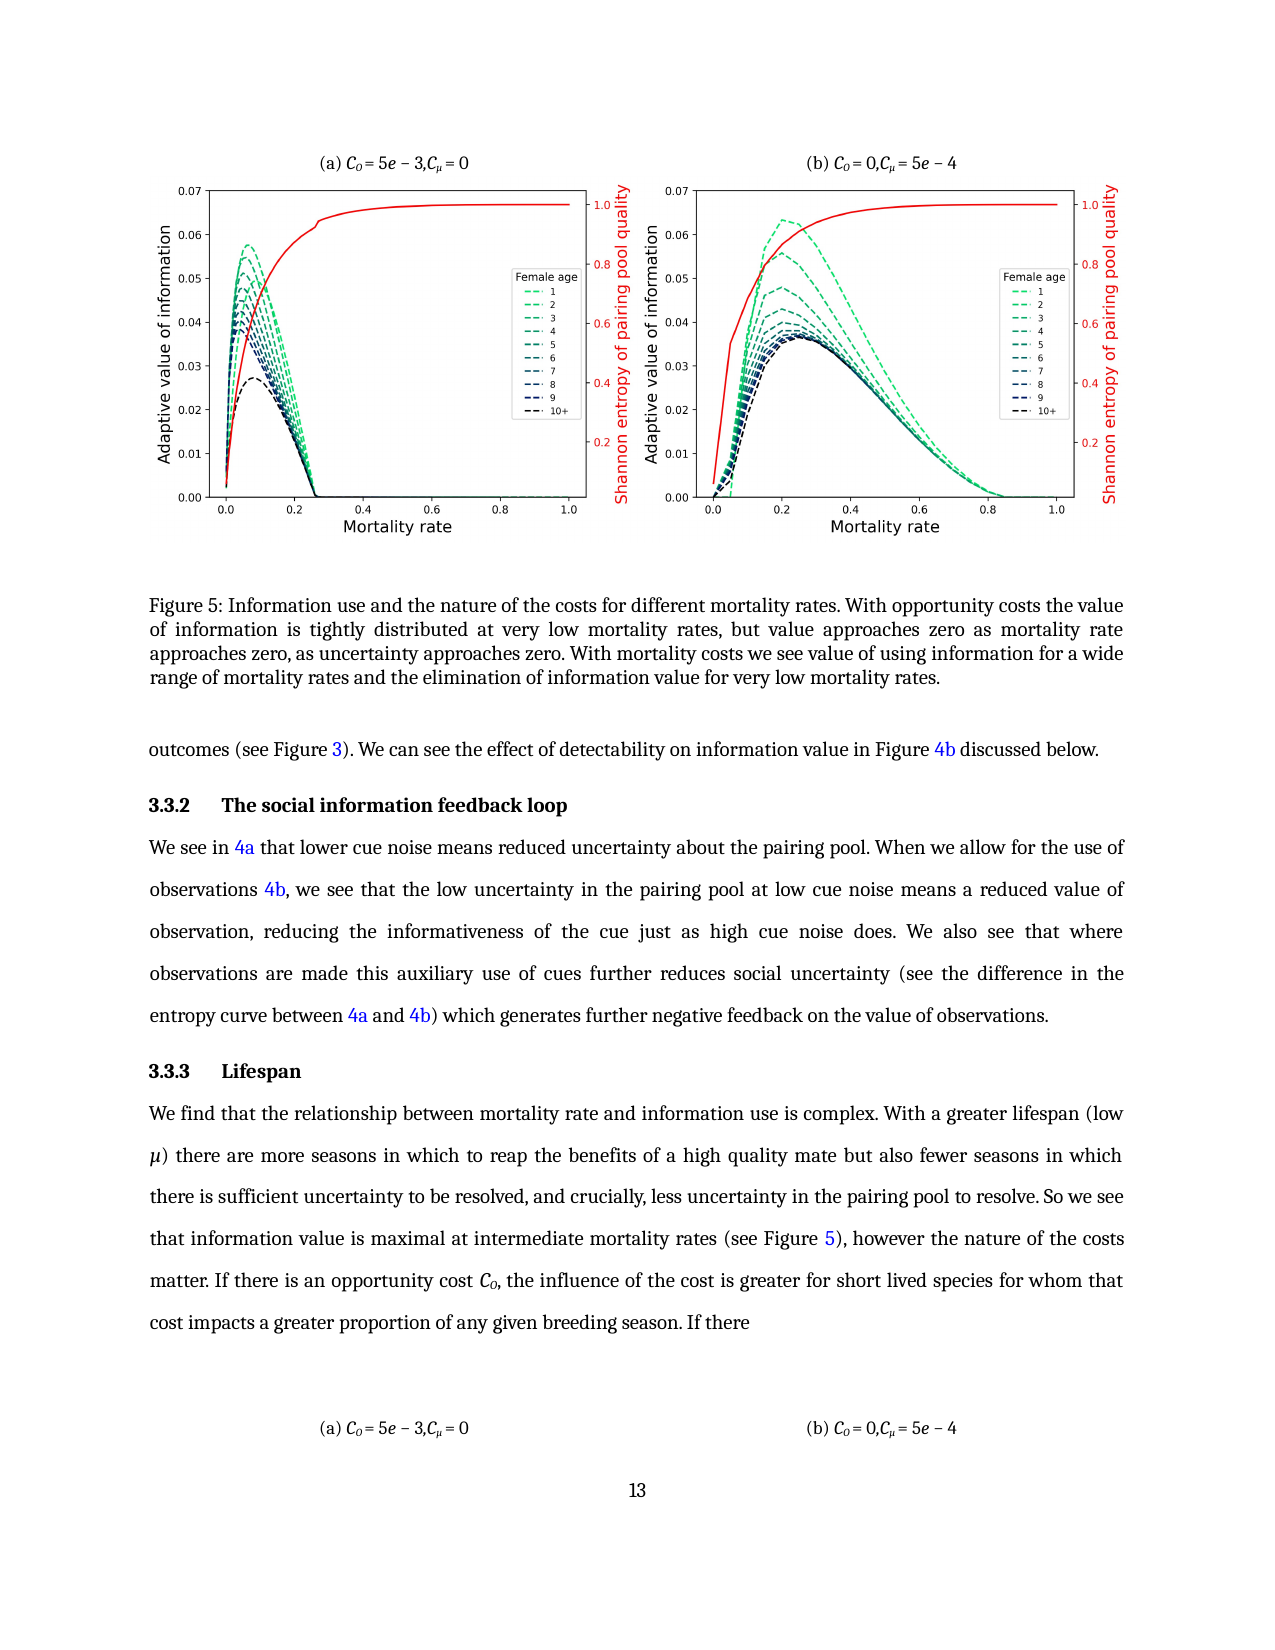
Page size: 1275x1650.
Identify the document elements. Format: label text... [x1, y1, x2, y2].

text We find that the relationship between mortality rate and information use is complex. With a greater lifespan (low µ) there are more seasons in which to reap the benefits of a high quality mate but also fewer seasons in which there is sufficient uncertainty to be resolved, and crucially, less uncertainty in the pairing pool to resolve. So we see that information value is maximal at intermediate mortality rates (see Figure 5), however the nature of the costs matter. If there is an opportunity cost CO, the influence of the cost is greater for short lived species for whom that cost impacts a greater proportion of any given breeding season. If there [148, 1101, 1125, 1335]
text outcomes (see Figure 3). We can see the effect of detectability on information value in Figure 4b discussed below. [148, 737, 1125, 761]
picture [150, 176, 1126, 543]
subtitle Lifespan [148, 1059, 1125, 1083]
text (a) CO = 5e − 3,Cµ = 0 (b) CO = 0,Cµ = 5e − 4 [150, 153, 1125, 174]
text (a) CO = 5e − 3,Cµ = 0 (b) CO = 0,Cµ = 5e − 4 [150, 1418, 1125, 1439]
text Figure 5: Information use and the nature of the costs for different mortality rates. With opportunity costs the value of information is tightly distributed at very low mortality rates, but value approaches zero as mortality rate approaches zero, as uncertainty approaches zero. With mortality costs we see value of using information for a wide range of mortality rates and the elimination of information value for very low mortality rates. [148, 593, 1125, 690]
text We see in 4a that lower cue noise means reduced uncertainty about the pairing pool. When we allow for the use of observations 4b, we see that the low uncertainty in the pairing pool at low cue noise means a reduced value of observation, reducing the informativeness of the cue just as high cue noise does. We also see that where observations are made this auxiliary use of cues further reduces social uncertainty (see the difference in the entropy curve between 4a and 4b) which generates further negative feedback on the value of observations. [148, 836, 1125, 1027]
subtitle The social information feedback loop [148, 794, 1125, 818]
